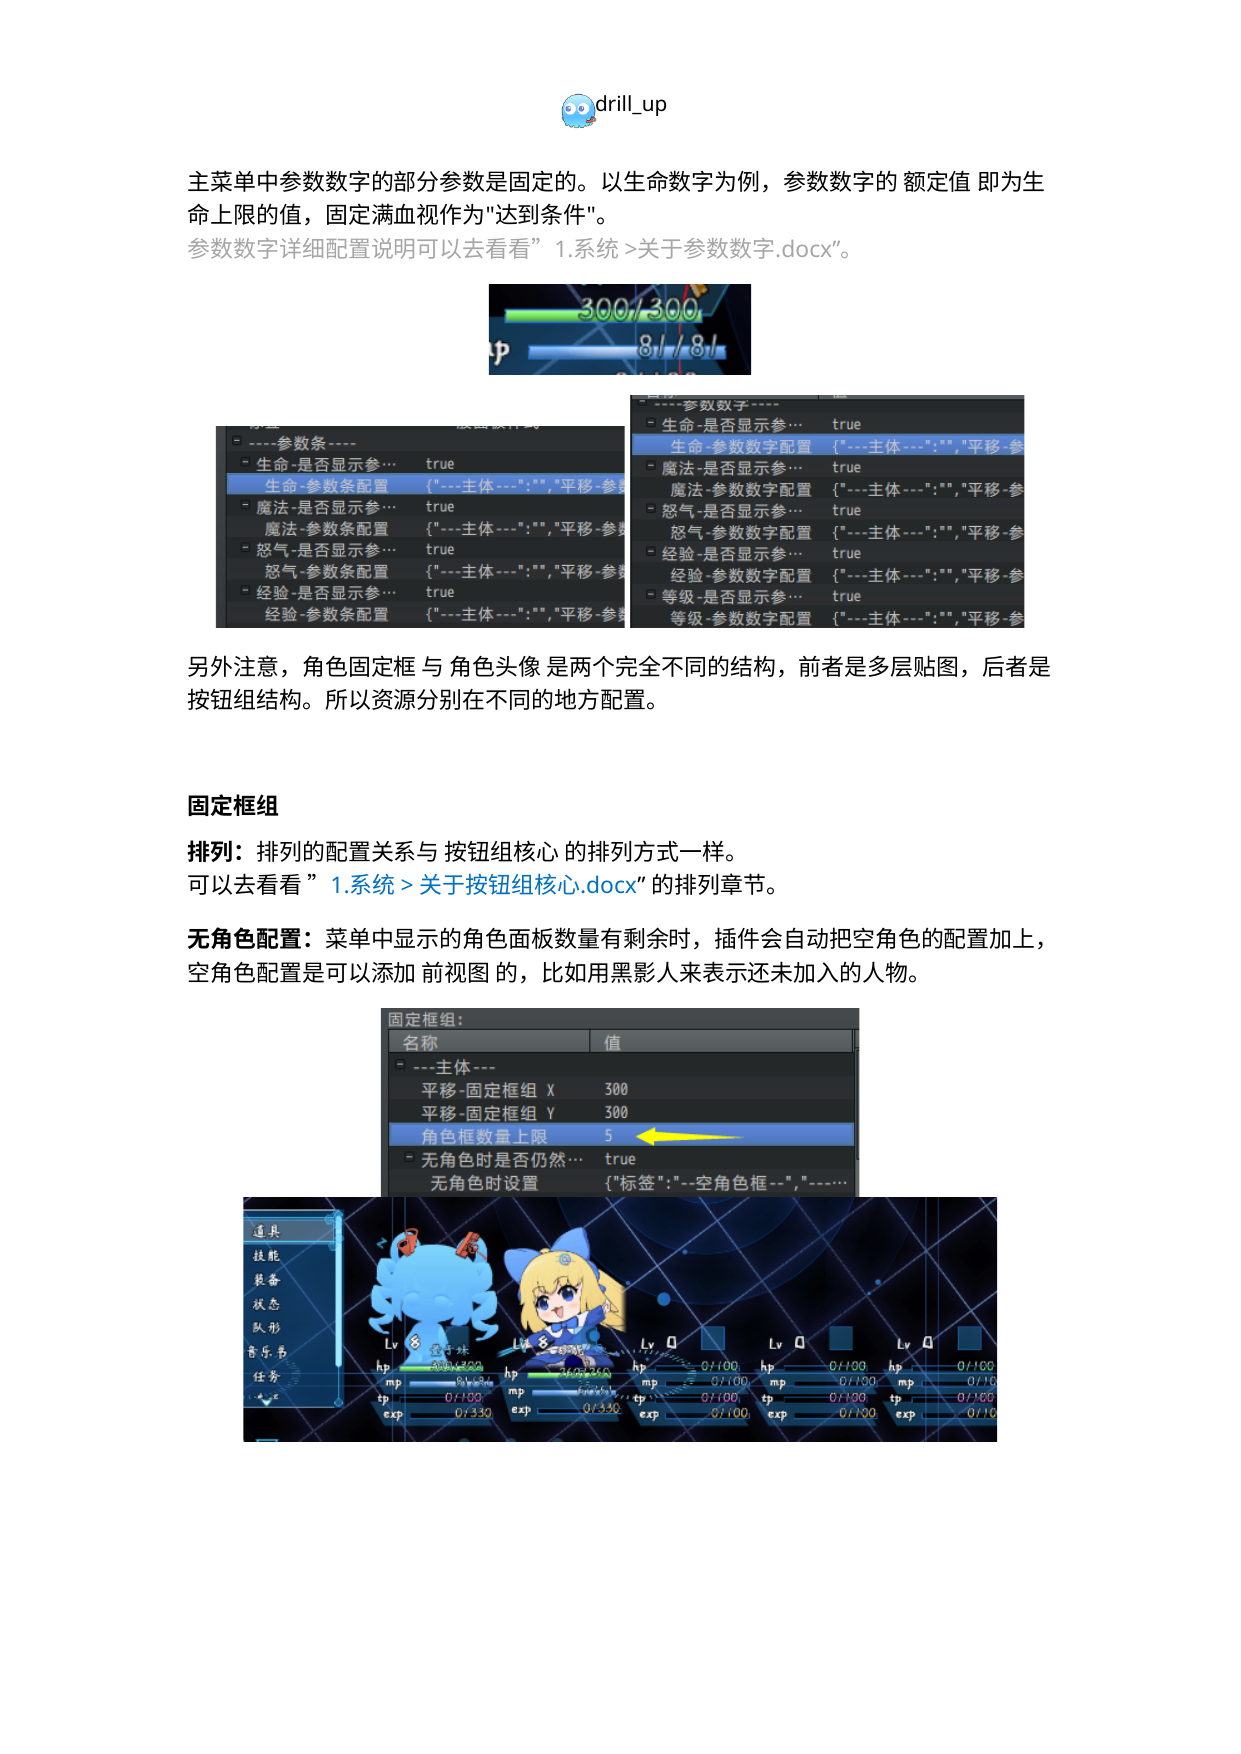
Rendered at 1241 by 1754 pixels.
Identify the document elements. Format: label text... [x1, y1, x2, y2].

text 排列：排列的配置关系与 按钮组核心 的排列方式一样。 [187, 834, 1053, 867]
text 可以去看看 ”1.系统 > 关于按钮组核心.docx” 的排列章节。 [187, 867, 1053, 900]
text 无角色配置：菜单中显示的角色面板数量有剩余时，插件会自动把空角色的配置加上，空角色配置是可以添加 前视图 的，比如用黑影人来表示还未加入的人物。 [187, 921, 1053, 988]
picture [243, 1008, 998, 1442]
picture [630, 395, 1025, 628]
subtitle 固定框组 [187, 788, 1053, 821]
text 另外注意，角色固定框 与 角色头像 是两个完全不同的结构，前者是多层贴图，后者是按钮组结构。所以资源分别在不同的地方配置。 [187, 649, 1053, 715]
picture [556, 88, 597, 130]
picture [215, 426, 625, 628]
text 主菜单中参数数字的部分参数是固定的。以生命数字为例，参数数字的 额定值 即为生命上限的值，固定满血视作为"达到条件"。 [187, 164, 1053, 230]
picture [488, 284, 752, 375]
text 参数数字详细配置说明可以去看看”1.系统 >关于参数数字.docx”。 [187, 230, 1053, 264]
